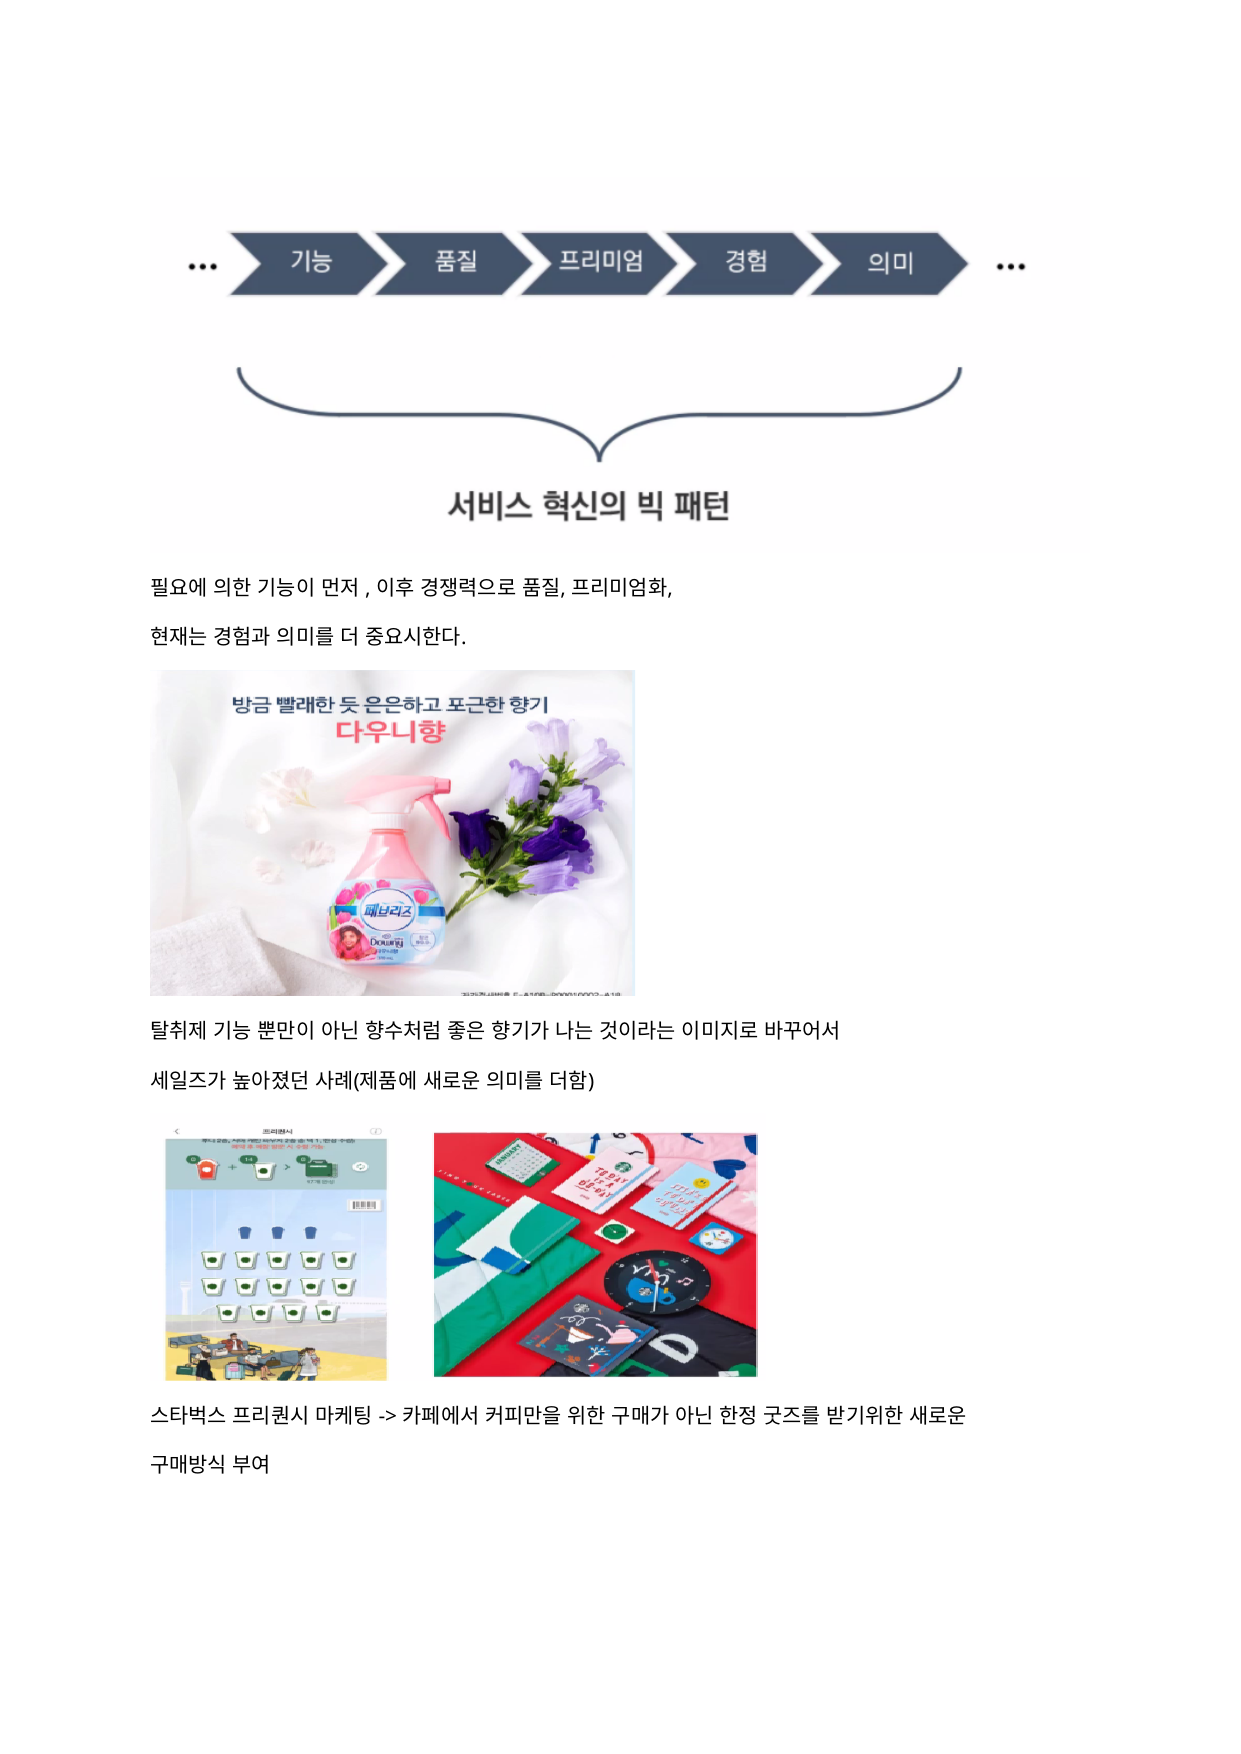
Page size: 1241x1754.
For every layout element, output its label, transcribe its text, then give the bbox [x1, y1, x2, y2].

text 필요에 의한 기능이 먼저 , 이후 경쟁력으로 품질, 프리미엄화, [150, 571, 1090, 601]
text 구매방식 부여 [150, 1448, 1090, 1478]
picture [150, 177, 1091, 553]
text 탈취제 기능 뿐만이 아닌 향수처럼 좋은 향기가 나는 것이라는 이미지로 바꾸어서 [150, 1015, 1090, 1045]
text 현재는 경험과 의미를 더 중요시한다. [150, 621, 1090, 651]
picture [150, 1113, 767, 1381]
picture [150, 670, 636, 996]
text 스타벅스 프리퀀시 마케팅 -> 카페에서 커피만을 위한 구매가 아닌 한정 굿즈를 받기위한 새로운 [150, 1399, 1090, 1429]
text 세일즈가 높아졌던 사례(제품에 새로운 의미를 더함) [150, 1064, 1090, 1094]
